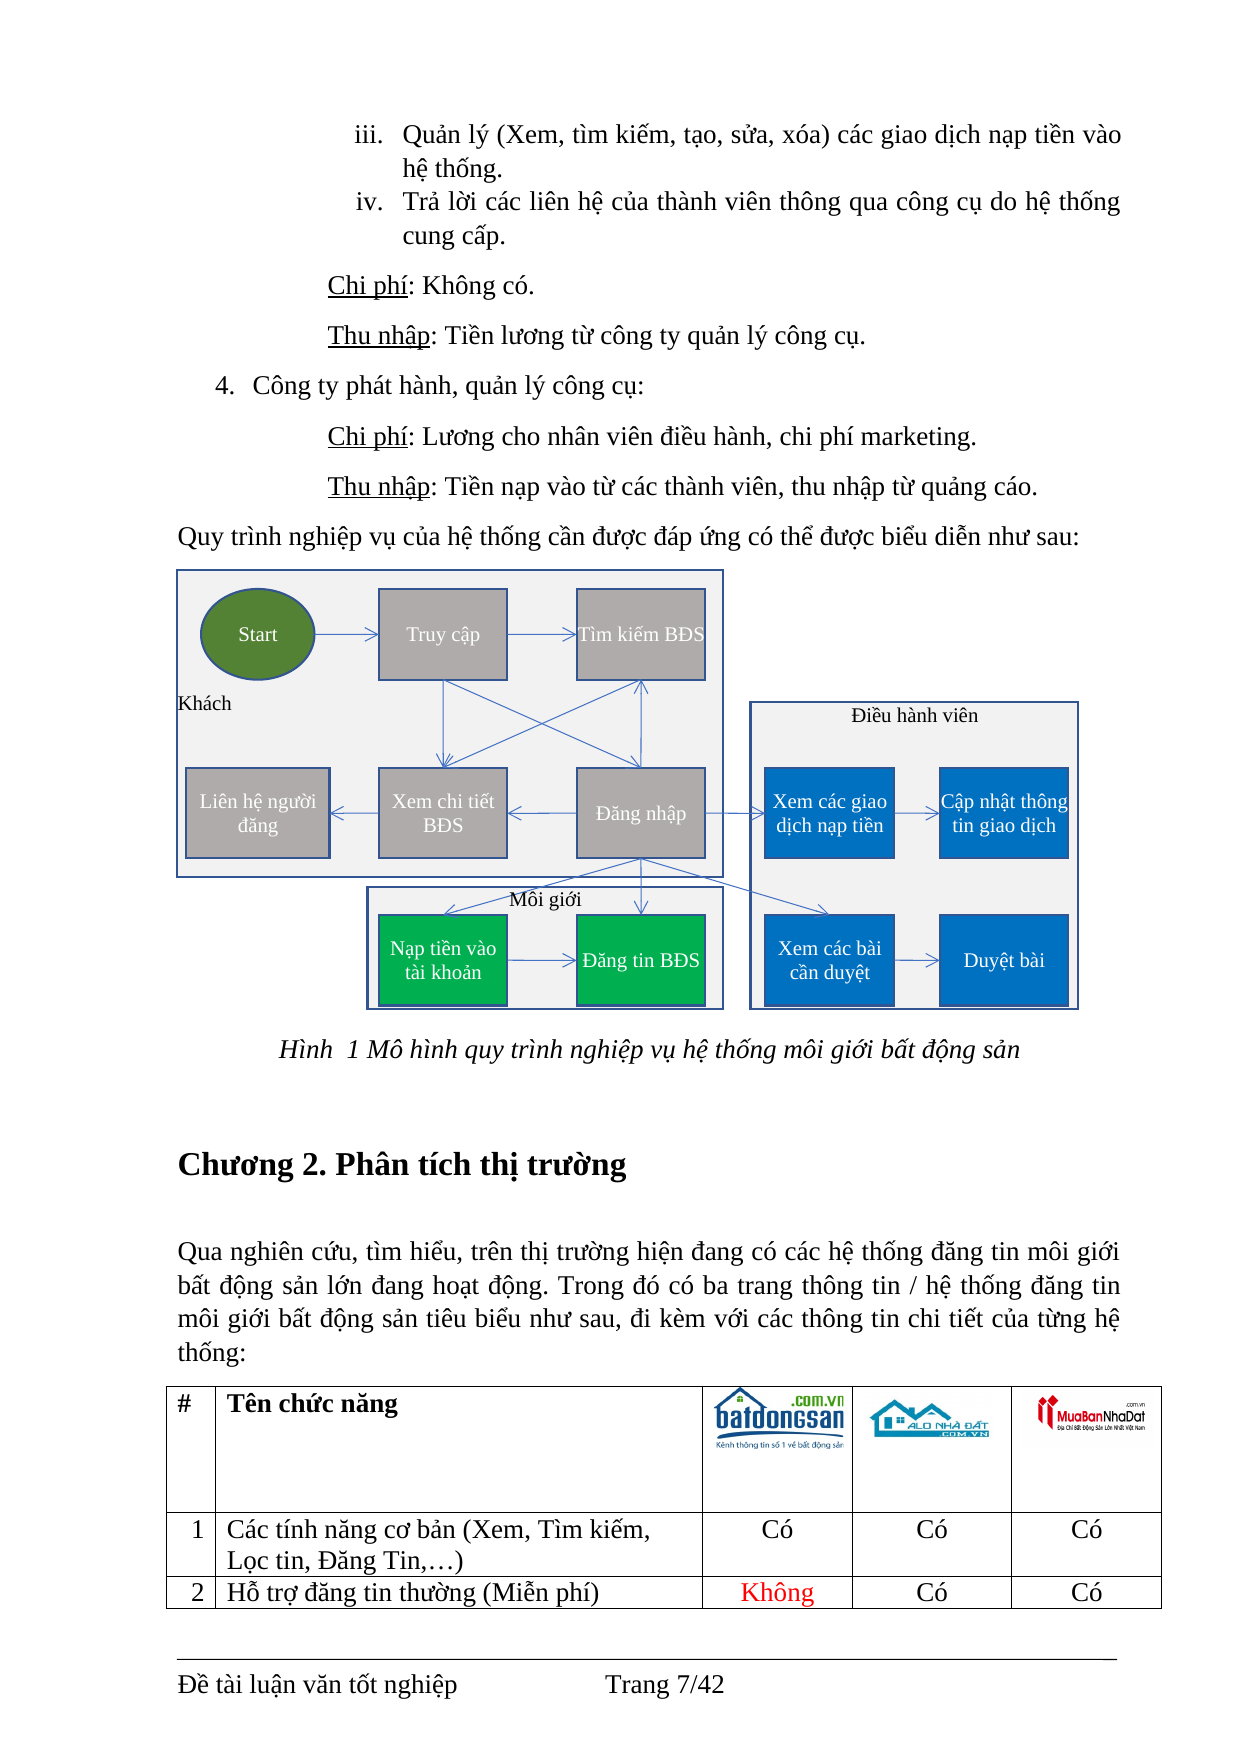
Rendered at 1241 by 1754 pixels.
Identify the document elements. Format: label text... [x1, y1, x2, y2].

text Thu nhập: Tiền nạp vào từ các thành viên, thu nhập từ quảng cáo. [252, 470, 1122, 501]
text Thu nhập: Tiền lương từ công ty quản lý công cụ. [252, 319, 1122, 350]
table_header # [167, 1387, 215, 1512]
picture [1022, 1387, 1155, 1449]
text Quy trình nghiệp vụ của hệ thống cần được đáp ứng có thể được biểu diễn như sau: [177, 520, 1122, 551]
table_cell 2 [167, 1577, 215, 1608]
table_cell Có [703, 1513, 852, 1576]
table_header Tên chức năng [216, 1387, 702, 1512]
table_cell Các tính năng cơ bản (Xem, Tìm kiếm, Lọc tin, Đăng Tin,…) [216, 1513, 702, 1576]
table_cell Có [1012, 1513, 1161, 1576]
text Hình 1 Mô hình quy trình nghiệp vụ hệ thống môi giới bất động sản [177, 1033, 1122, 1064]
table_header [1012, 1387, 1161, 1512]
list Quản lý (Xem, tìm kiếm, tạo, sửa, xóa) các giao dịch nạp tiền vào hệ thống. [383, 118, 1122, 183]
text Chi phí: Lương cho nhân viên điều hành, chi phí marketing. [290, 419, 1122, 451]
table_cell Không [703, 1577, 852, 1608]
table_cell Hỗ trợ đăng tin thường (Miễn phí) [216, 1577, 702, 1608]
picture [713, 1387, 844, 1449]
table_cell 1 [167, 1513, 215, 1576]
table_header [853, 1387, 1011, 1512]
text Chi phí: Không có. [290, 269, 1122, 300]
list Công ty phát hành, quản lý công cụ: [215, 369, 1122, 401]
table_cell Có [853, 1577, 1011, 1608]
text Qua nghiên cứu, tìm hiểu, trên thị trường hiện đang có các hệ thống đăng tin môi giới bất động sản lớn đang hoạt động. Trong đó có ba trang thông tin / hệ thống đăng tin môi giới bất động sản tiêu biểu như sau, đi kèm với các thông tin chi tiết của từng hệ thống: [177, 1235, 1122, 1367]
table_header [703, 1387, 852, 1512]
subtitle Chương 2. Phân tích thị trường [177, 1144, 1122, 1182]
picture [863, 1387, 995, 1449]
table_cell Có [853, 1513, 1011, 1576]
list Trả lời các liên hệ của thành viên thông qua công cụ do hệ thống cung cấp. [383, 185, 1122, 250]
table_cell Có [1012, 1577, 1161, 1608]
